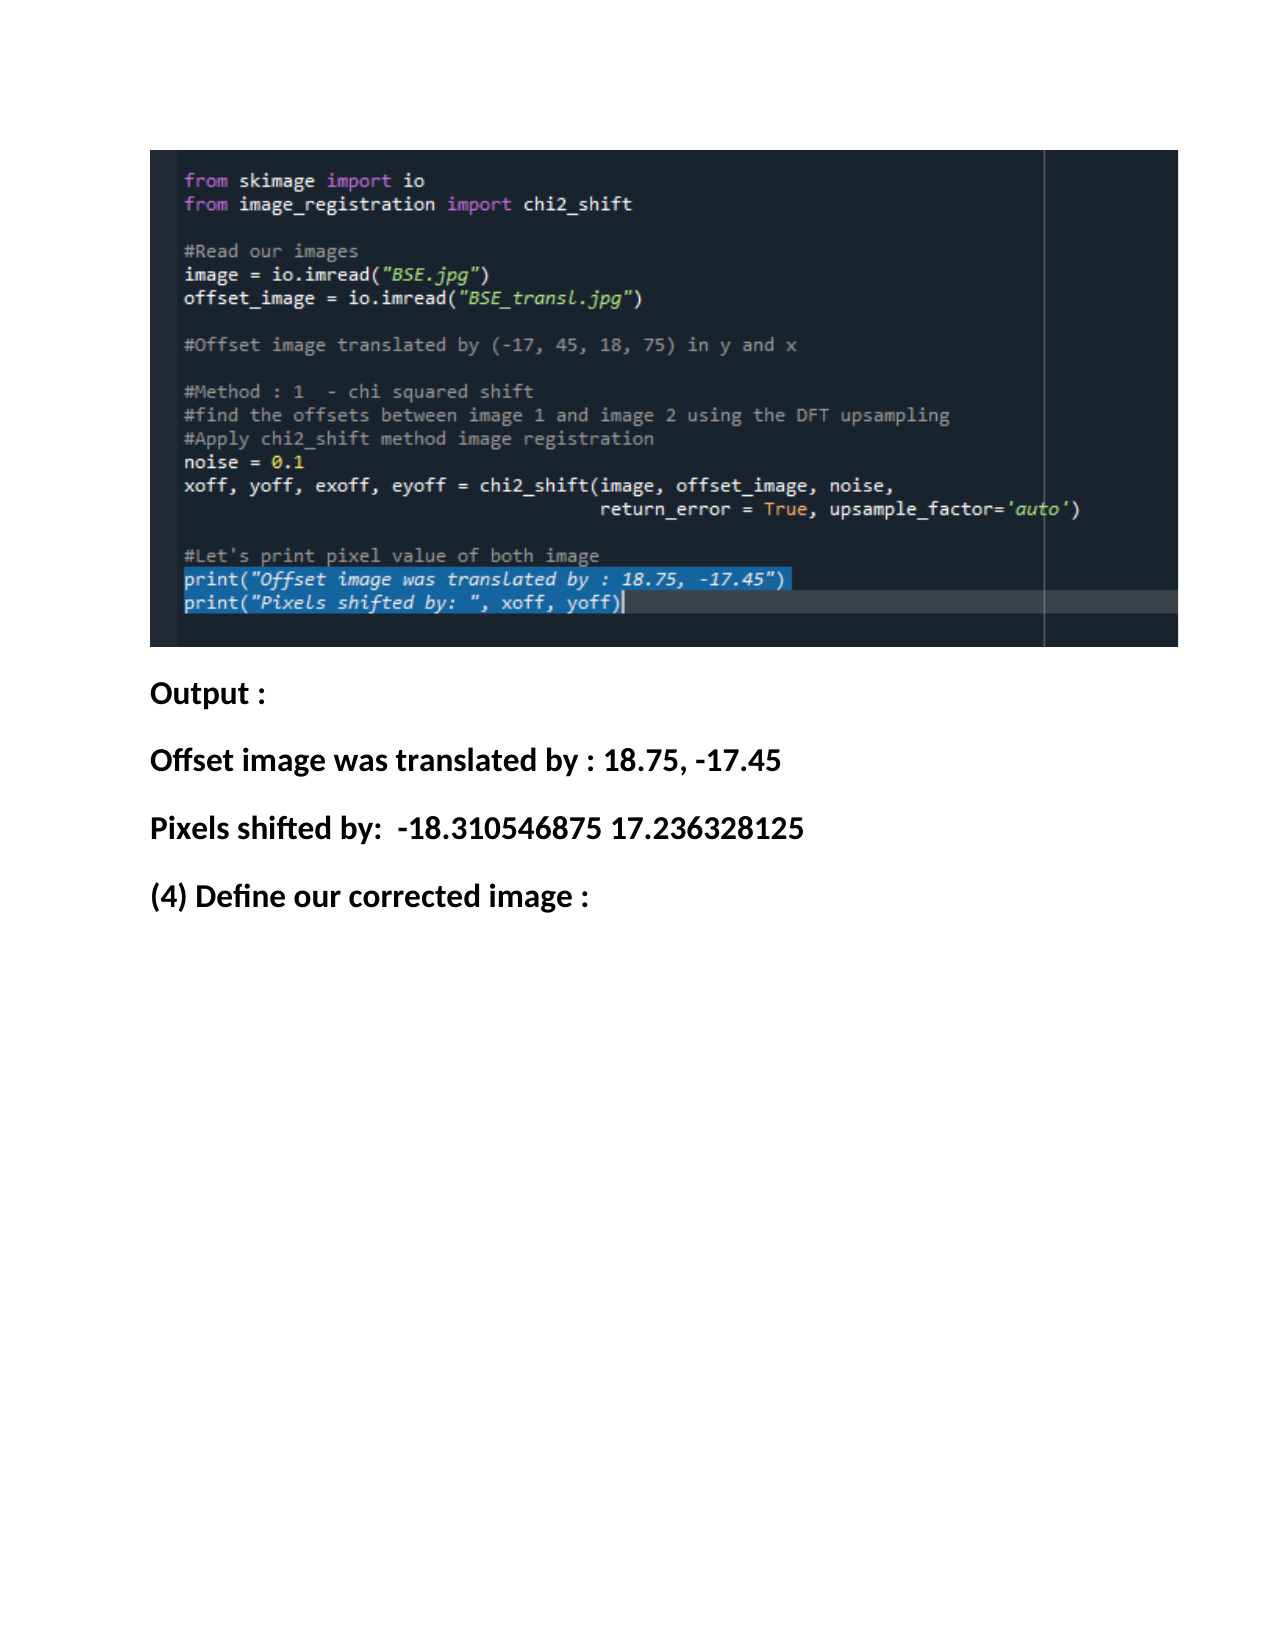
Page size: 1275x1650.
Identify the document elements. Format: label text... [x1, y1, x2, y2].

picture [150, 150, 1179, 647]
text Offset image was translated by : 18.75, -17.45 [150, 739, 1125, 780]
text (4) Define our corrected image : [150, 875, 1125, 915]
text Output : [150, 672, 1125, 713]
text Pixels shifted by: -18.310546875 17.236328125 [150, 807, 1125, 848]
